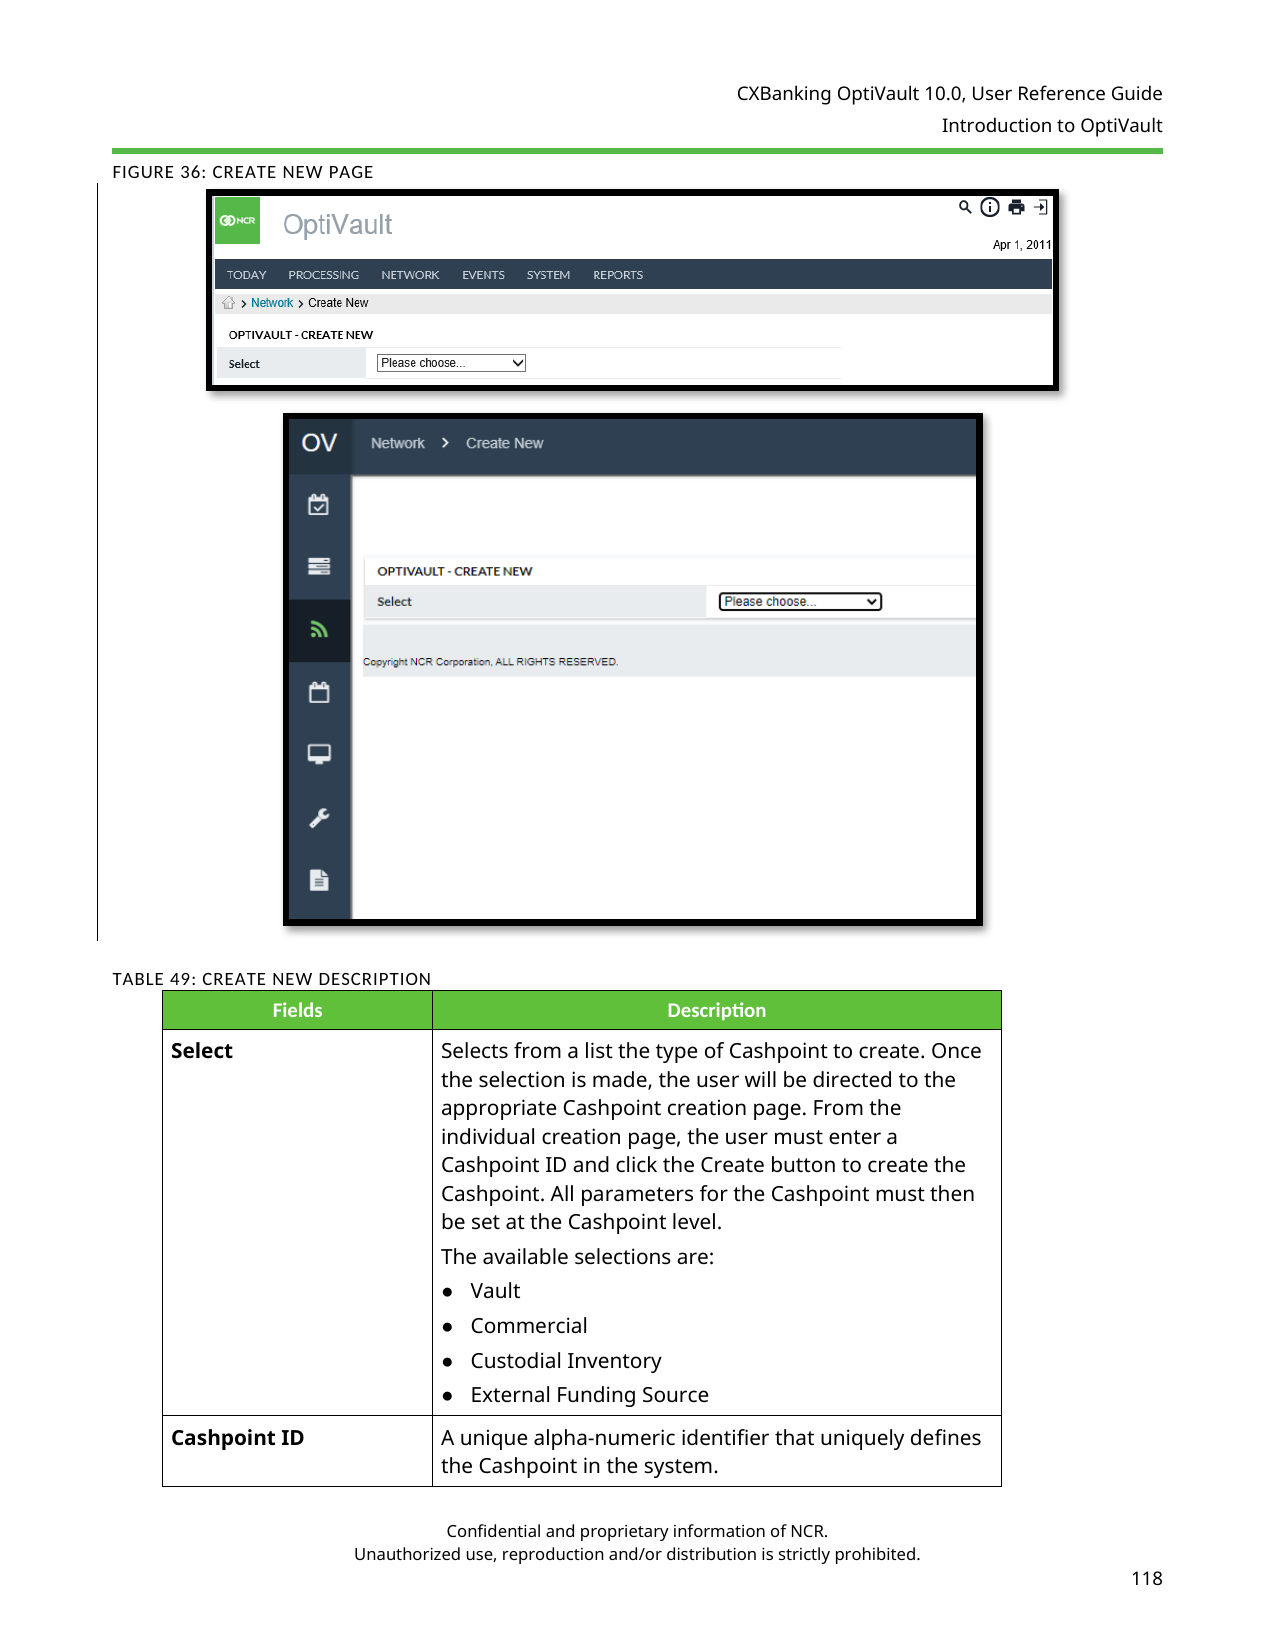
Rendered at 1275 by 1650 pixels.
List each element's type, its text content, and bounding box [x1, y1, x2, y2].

table_cell Cashpoint ID [163, 1416, 432, 1486]
picture [212, 196, 1053, 385]
picture [289, 419, 976, 919]
table_cell A unique alpha-numeric identifier that uniquely defines the Cashpoint in the system. [433, 1416, 1001, 1486]
table_header Description [433, 991, 1001, 1029]
table_cell Selects from a list the type of Cashpoint to create. Once the selection is made, the user will be directed to the appropriate Cashpoint creation page. From the individual creation page, the user must enter a Cashpoint ID and click the Create button to create the Cashpoint. All parameters for the Cashpoint must then be set at the Cashpoint level. The available selections are: Vault Commercial Custodial Inventory External Funding Source [433, 1030, 1001, 1415]
table_cell Select [163, 1030, 432, 1415]
table_header Fields [163, 991, 432, 1029]
